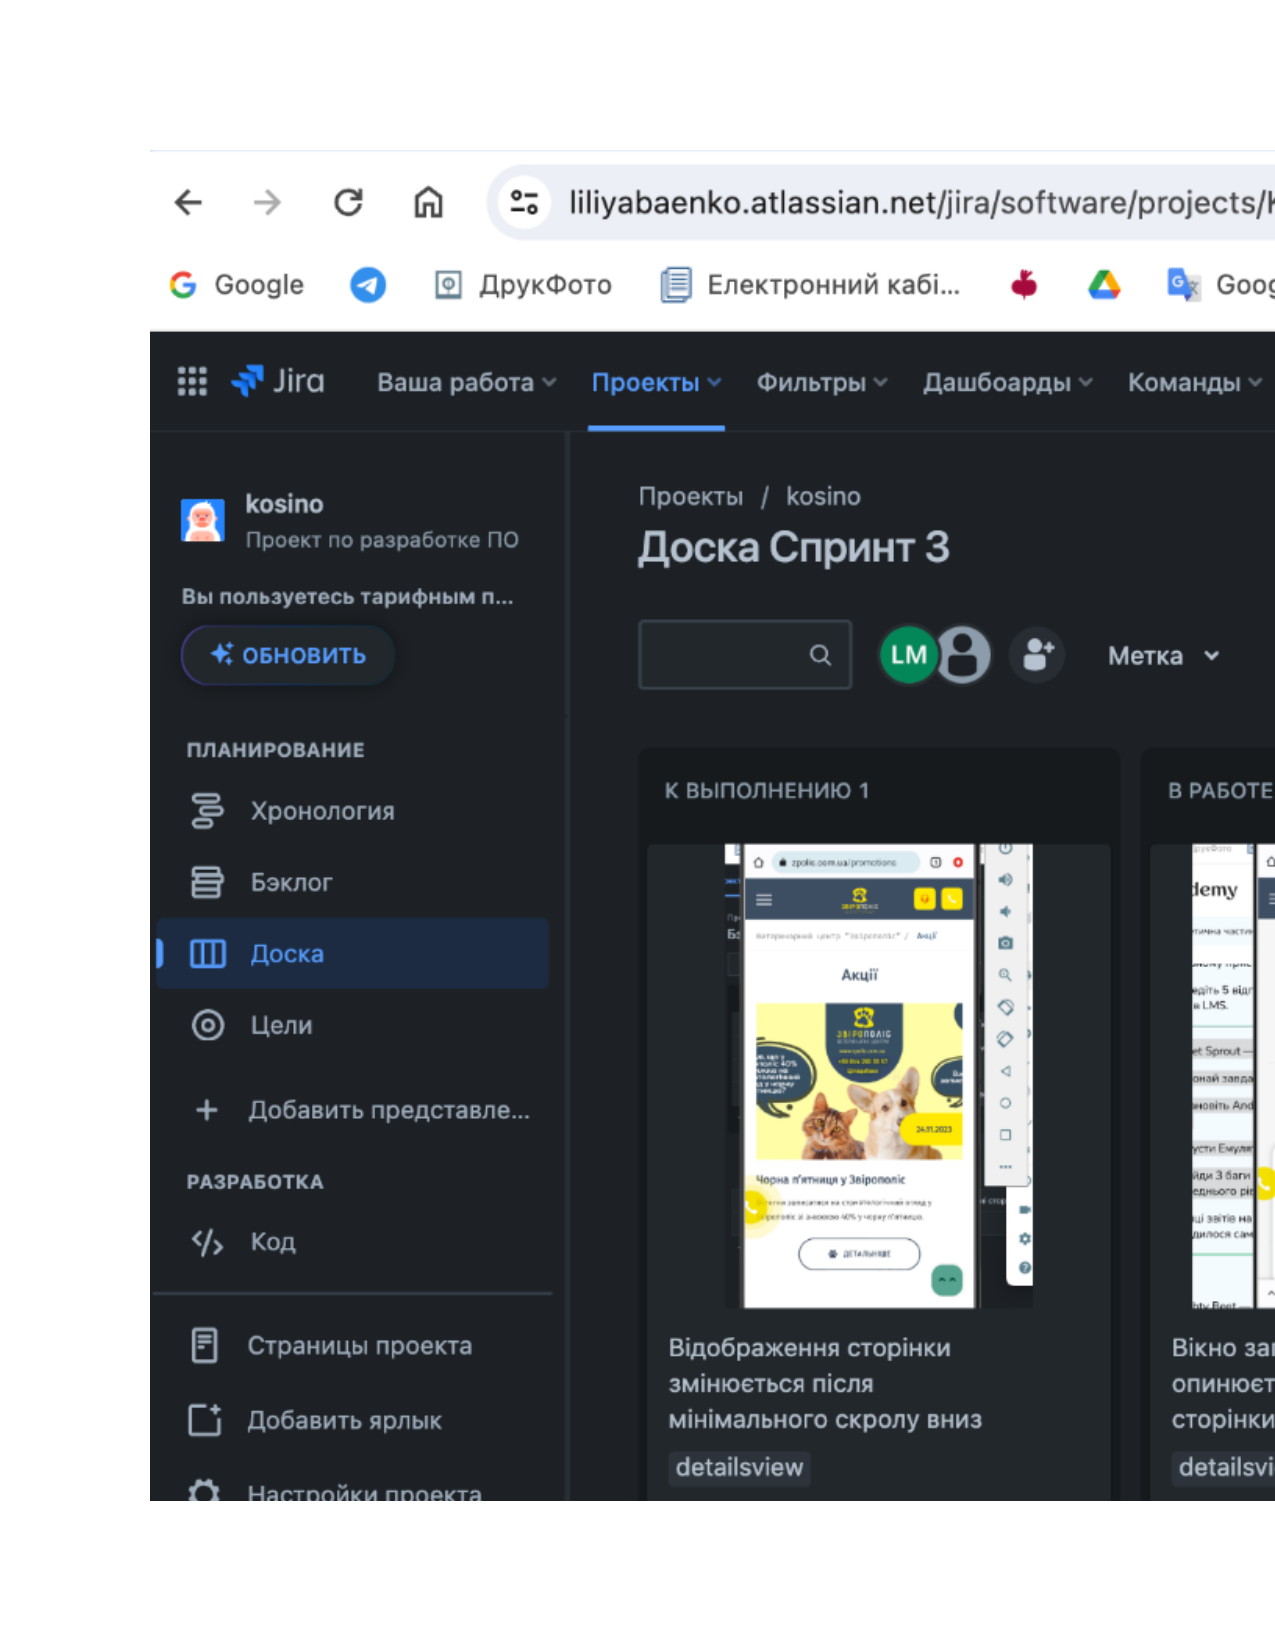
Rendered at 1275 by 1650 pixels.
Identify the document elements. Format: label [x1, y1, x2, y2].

picture [150, 150, 1275, 1501]
